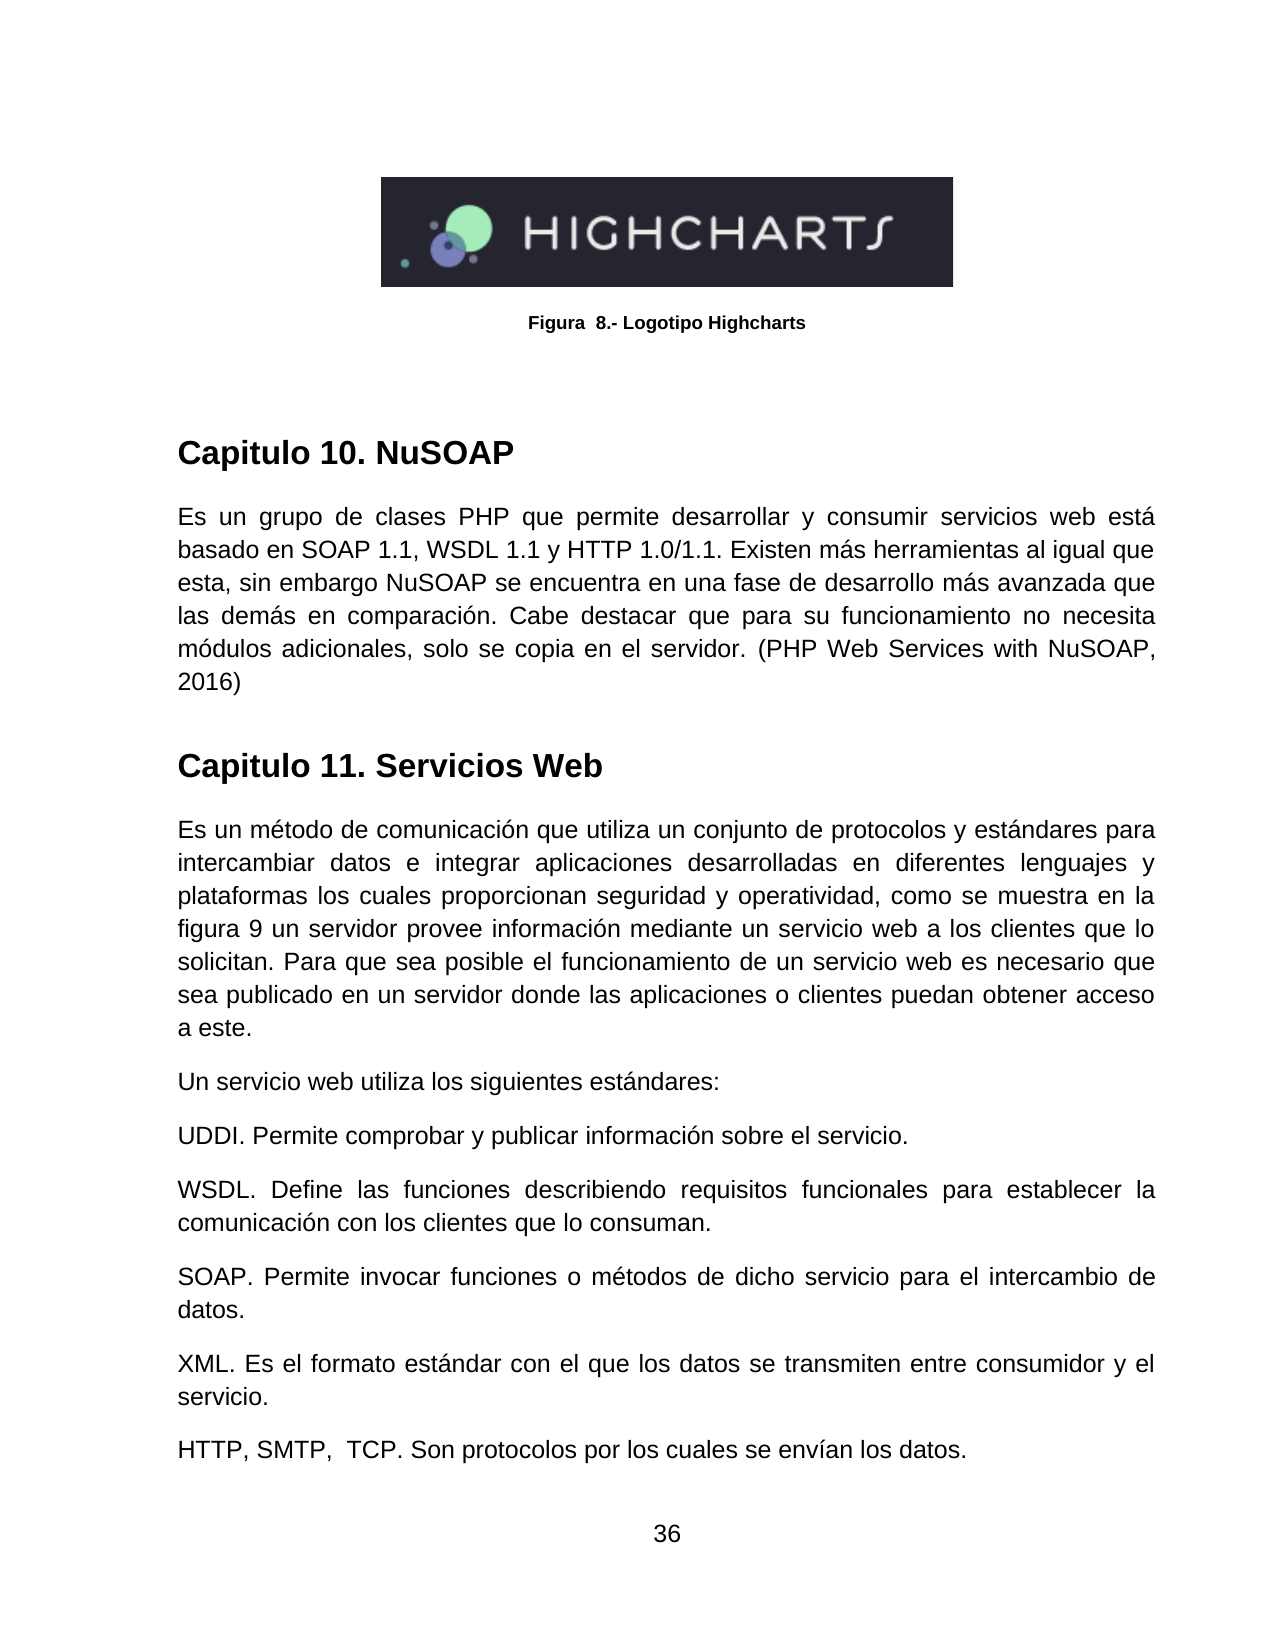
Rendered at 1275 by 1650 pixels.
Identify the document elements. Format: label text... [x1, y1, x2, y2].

text Un servicio web utiliza los siguientes estándares: [177, 1067, 1157, 1096]
text WSDL. Define las funciones describiendo requisitos funcionales para establecer la comunicación con los clientes que lo consuman. [177, 1175, 1157, 1237]
subtitle NuSOAP [177, 433, 1157, 471]
text Es un grupo de clases PHP que permite desarrollar y consumir servicios web está basado en SOAP 1.1, WSDL 1.1 y HTTP 1.0/1.1. Existen más herramientas al igual que esta, sin embargo NuSOAP se encuentra en una fase de desarrollo más avanzada que las demás en comparación. Cabe destacar que para su funcionamiento no necesita módulos adicionales, solo se copia en el servidor. [177, 502, 1157, 696]
text SOAP. Permite invocar funciones o métodos de dicho servicio para el intercambio de datos. [177, 1262, 1157, 1323]
text Es un método de comunicación que utiliza un conjunto de protocolos y estándares para intercambiar datos e integrar aplicaciones desarrolladas en diferentes lenguajes y plataformas los cuales proporcionan seguridad y operatividad, como se muestra en la figura 9 un servidor provee información mediante un servicio web a los clientes que lo solicitan. Para que sea posible el funcionamiento de un servicio web es necesario que sea publicado en un servidor donde las aplicaciones o clientes puedan obtener acceso a este. [177, 815, 1157, 1042]
text UDDI. Permite comprobar y publicar información sobre el servicio. [177, 1121, 1157, 1150]
text HTTP, SMTP, TCP. Son protocolos por los cuales se envían los datos. [177, 1436, 1157, 1464]
subtitle Servicios Web [177, 746, 1157, 784]
picture [381, 177, 954, 287]
text XML. Es el formato estándar con el que los datos se transmiten entre consumidor y el servicio. [177, 1349, 1157, 1410]
